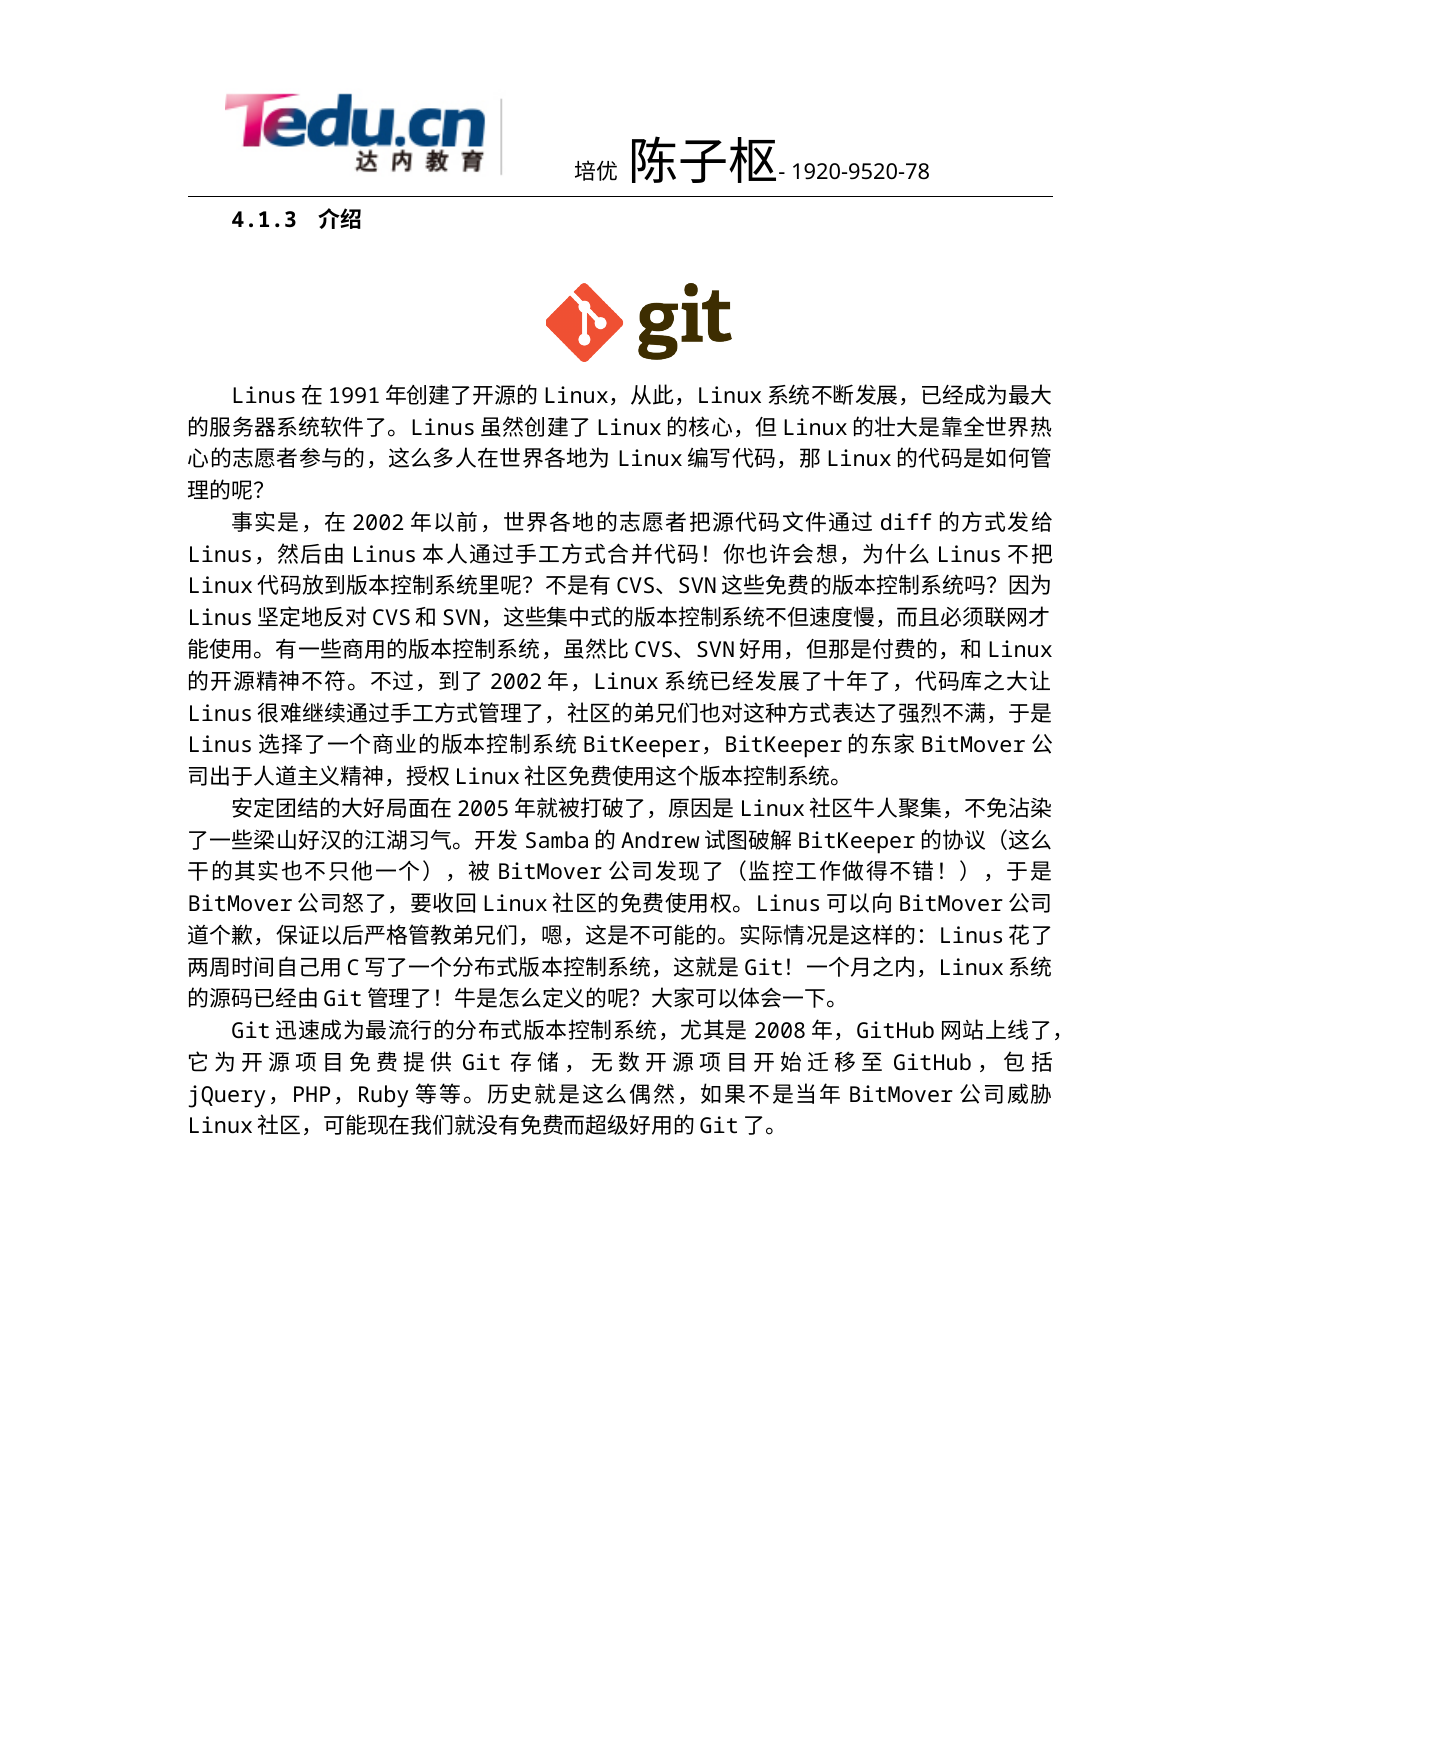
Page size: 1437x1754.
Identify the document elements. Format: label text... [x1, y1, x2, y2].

picture [225, 88, 507, 180]
subtitle 介绍 [187, 202, 1053, 234]
text Git迅速成为最流行的分布式版本控制系统，尤其是2008年，GitHub网站上线了，它为开源项目免费提供Git存储，无数开源项目开始迁移至GitHub，包括jQuery，PHP，Ruby等等。历史就是这么偶然，如果不是当年BitMover公司威胁Linux社区，可能现在我们就没有免费而超级好用的Git了。 [187, 1013, 1053, 1140]
text 事实是，在2002年以前，世界各地的志愿者把源代码文件通过diff的方式发给Linus，然后由Linus本人通过手工方式合并代码！你也许会想，为什么Linus不把Linux代码放到版本控制系统里呢？不是有CVS、SVN这些免费的版本控制系统吗？因为Linus坚定地反对CVS和SVN，这些集中式的版本控制系统不但速度慢，而且必须联网才能使用。有一些商用的版本控制系统，虽然比CVS、SVN好用，但那是付费的，和Linux的开源精神不符。不过，到了2002年，Linux系统已经发展了十年了，代码库之大让Linus很难继续通过手工方式管理了，社区的弟兄们也对这种方式表达了强烈不满，于是Linus选择了一个商业的版本控制系统BitKeeper，BitKeeper的东家BitMover公司出于人道主义精神，授权Linux社区免费使用这个版本控制系统。 [187, 505, 1053, 791]
text Linus在1991年创建了开源的Linux，从此，Linux系统不断发展，已经成为最大的服务器系统软件了。Linus虽然创建了Linux的核心，但Linux的壮大是靠全世界热心的志愿者参与的，这么多人在世界各地为Linux编写代码，那Linux的代码是如何管理的呢？ [187, 378, 1053, 505]
text 安定团结的大好局面在2005年就被打破了，原因是Linux社区牛人聚集，不免沾染了一些梁山好汉的江湖习气。开发Samba的Andrew试图破解BitKeeper的协议（这么干的其实也不只他一个），被BitMover公司发现了（监控工作做得不错！），于是BitMover公司怒了，要收回Linux社区的免费使用权。Linus可以向BitMover公司道个歉，保证以后严格管教弟兄们，嗯，这是不可能的。实际情况是这样的：Linus花了两周时间自己用C写了一个分布式版本控制系统，这就是Git！一个月之内，Linux系统的源码已经由Git管理了！牛是怎么定义的呢？大家可以体会一下。 [187, 791, 1053, 1013]
picture [546, 283, 732, 362]
